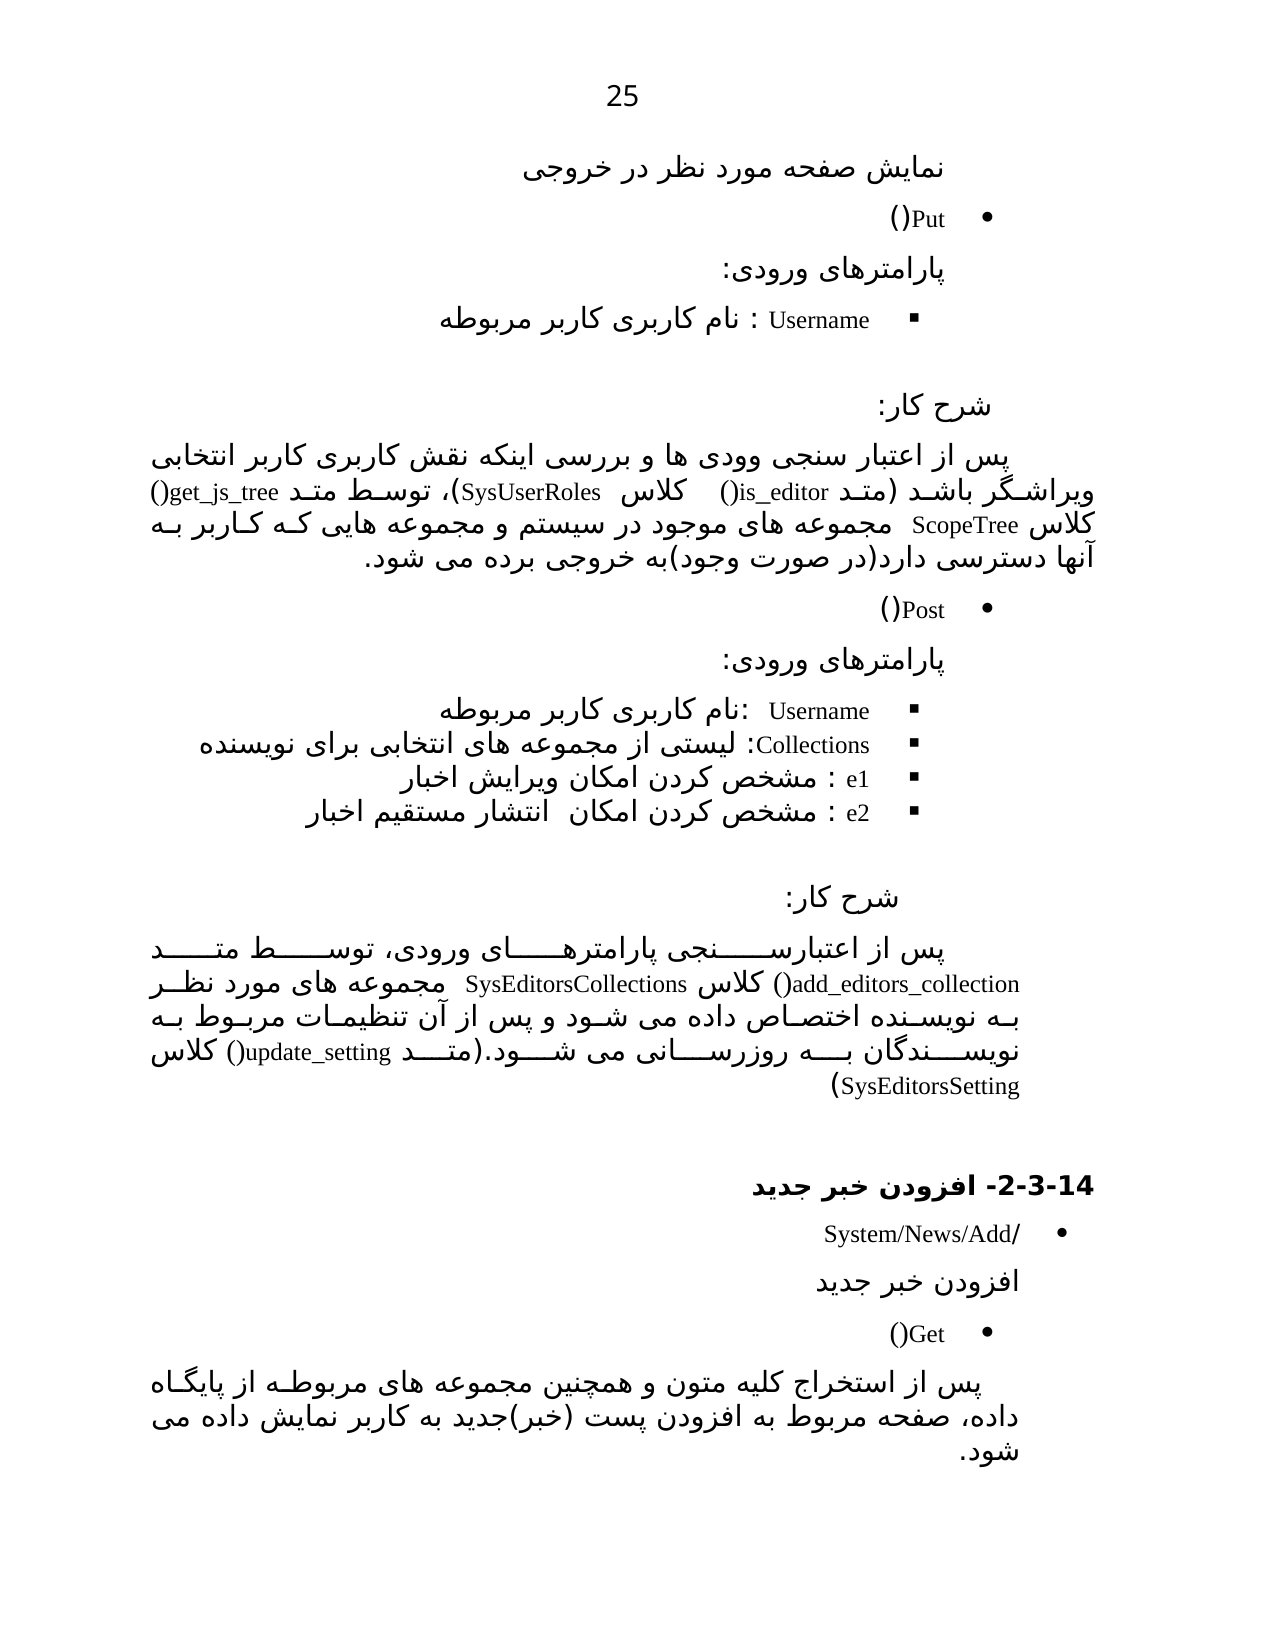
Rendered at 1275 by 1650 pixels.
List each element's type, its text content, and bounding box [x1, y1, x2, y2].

text پس از اعتبارسنجی پارامترهای ورودی، توسط متد add_editors_collection() کلاس SysEditorsCollections مجموعه های مورد نظر به نویسنده اختصاص داده می شود و پس از آن تنظیمات مربوط به نویسندگان به روزرسانی می شود.(متد update_setting() کلاس SysEditorsSetting) [150, 931, 1020, 1102]
list e2 : مشخص کردن امکان انتشار مستقیم اخبار [150, 794, 907, 828]
list Get() [150, 1315, 982, 1349]
list Username : نام کاربری کاربر مربوطه [150, 302, 907, 336]
text پس از استخراج کلیه متون و همچنین مجموعه های مربوطه از پایگاه داده، صفحه مربوط به افزودن پست (خبر)جدید به کاربر نمایش داده می شود. [150, 1366, 1020, 1468]
list Collections: لیستی از مجموعه های انتخابی برای نویسنده [150, 727, 907, 761]
text شرح کار: [150, 388, 1095, 422]
list Username :نام کاربری کاربر مربوطه [150, 693, 907, 727]
list Post() [150, 591, 982, 625]
text افزودن خبر جدید [150, 1265, 1095, 1299]
list Put() [150, 201, 982, 234]
text شرح کار: [150, 881, 1095, 915]
list e1 : مشخص کردن امکان ویرایش اخبار [150, 761, 907, 794]
text نمایش صفحه مورد نظر در خروجی [150, 150, 1020, 184]
text پارامترهای ورودی: [150, 251, 1020, 285]
text 2-3-14- افزودن خبر جدید [150, 1171, 1095, 1202]
text پس از اعتبار سنجی وودی ها و بررسی اینکه نقش کاربری کاربر انتخابی ویراشگر باشد (متد is_editor() کلاس SysUserRoles)، توسط متد get_js_tree() کلاس ScopeTree مجموعه های موجود در سیستم و مجموعه هایی که کاربر به آنها دسترسی دارد(در صورت وجود)به خروجی برده می شود. [150, 439, 1095, 575]
text پارامترهای ورودی: [150, 642, 1020, 676]
list /System/News/Add [150, 1219, 1057, 1248]
